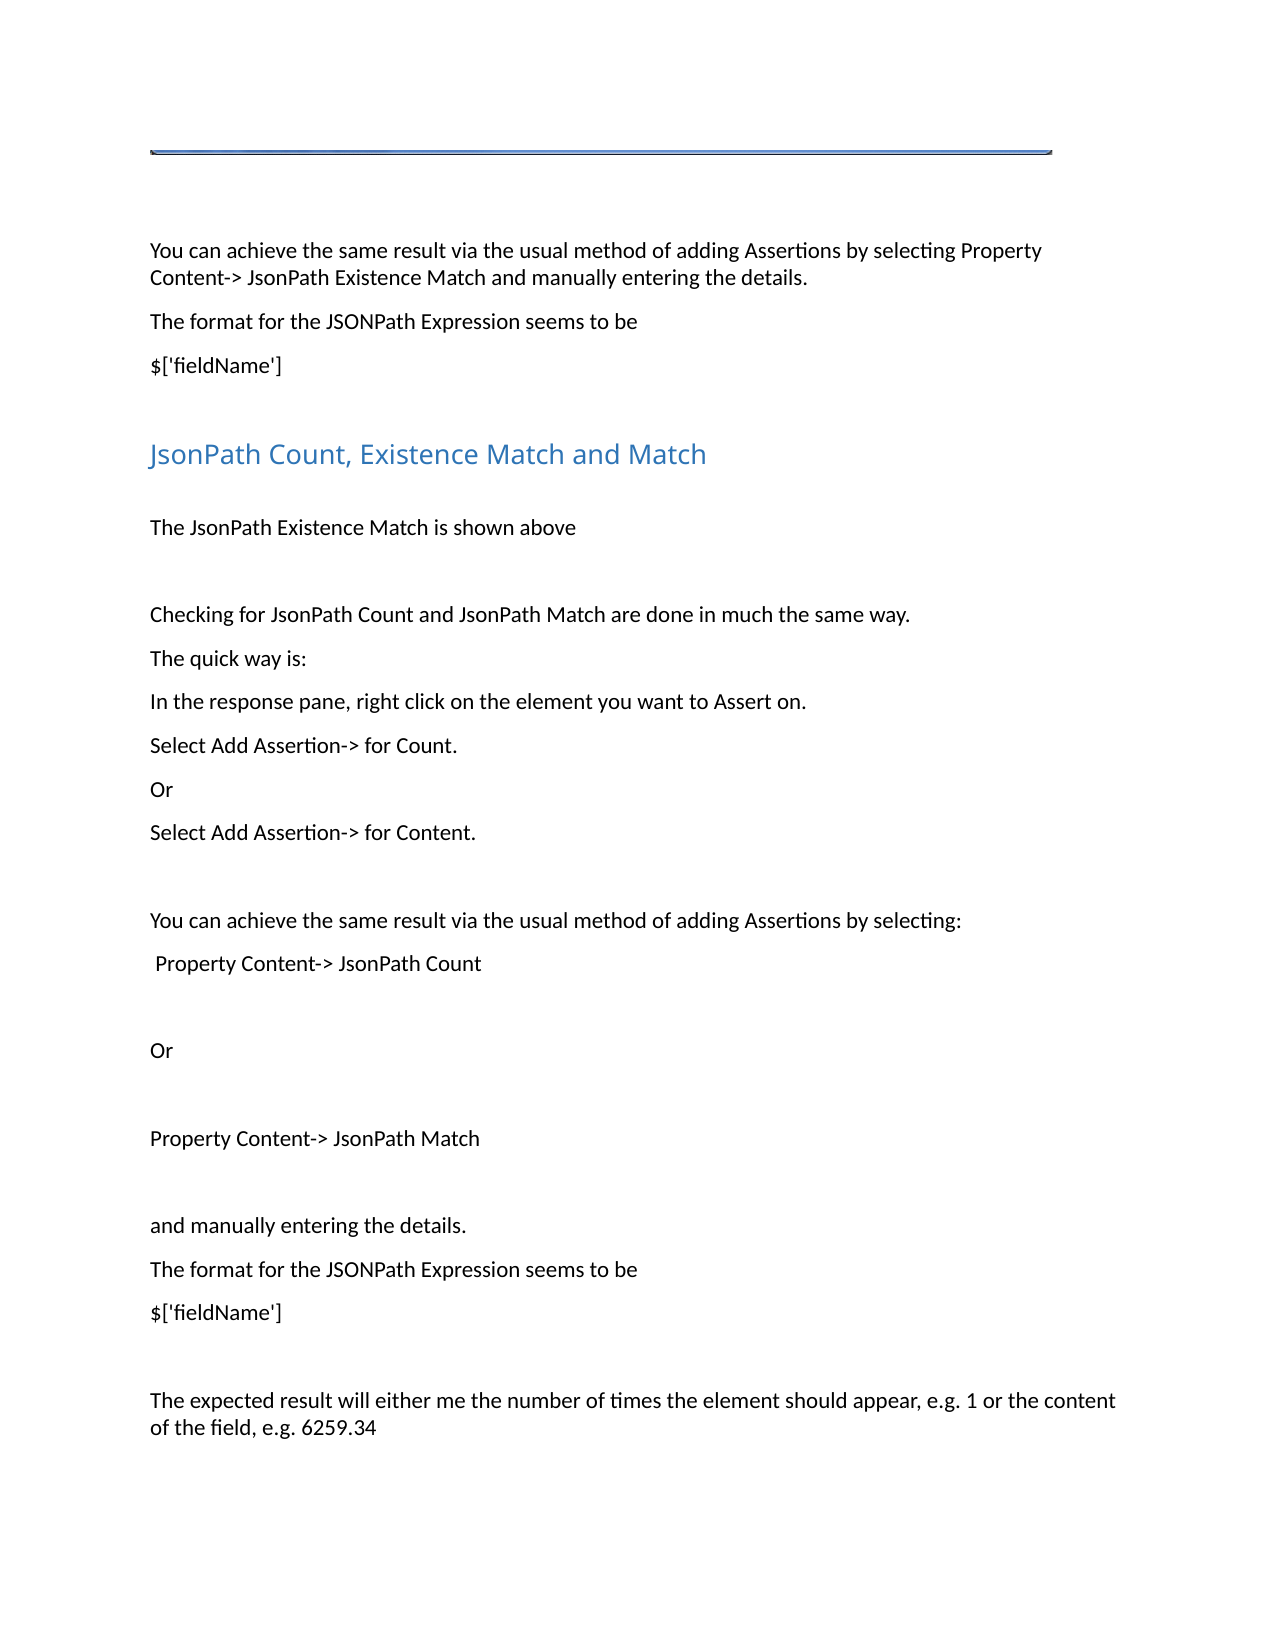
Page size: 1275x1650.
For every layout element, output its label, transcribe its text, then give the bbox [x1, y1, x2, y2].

text $['fieldName'] [150, 1299, 1125, 1326]
text JsonPath Count, Existence Match and Match [150, 443, 1125, 470]
text The expected result will either me the number of times the element should appear, e.g. 1 or the content of the field, e.g. 6259.34 [150, 1387, 1125, 1441]
text The quick way is: [150, 644, 1125, 672]
text In the response pane, right click on the element you want to Assert on. [150, 688, 1125, 715]
text The JsonPath Existence Match is shown above [150, 514, 1125, 541]
text You can achieve the same result via the usual method of adding Assertions by selecting: [150, 906, 1125, 933]
text Or [150, 776, 1125, 802]
text The format for the JSONPath Expression seems to be [150, 308, 1125, 335]
text $['fieldName'] [150, 352, 1125, 378]
text Property Content-> JsonPath Count [150, 950, 1125, 977]
text and manually entering the details. [150, 1212, 1125, 1239]
text Property Content-> JsonPath Match [150, 1125, 1125, 1152]
text Select Add Assertion-> for Count. [150, 732, 1125, 759]
text You can achieve the same result via the usual method of adding Assertions by selecting Property Content-> JsonPath Existence Match and manually entering the details. [150, 237, 1125, 291]
text Select Add Assertion-> for Content. [150, 819, 1125, 846]
text Or [150, 1037, 1125, 1064]
text The format for the JSONPath Expression seems to be [150, 1256, 1125, 1283]
text Checking for JsonPath Count and JsonPath Match are done in much the same way. [150, 601, 1125, 628]
